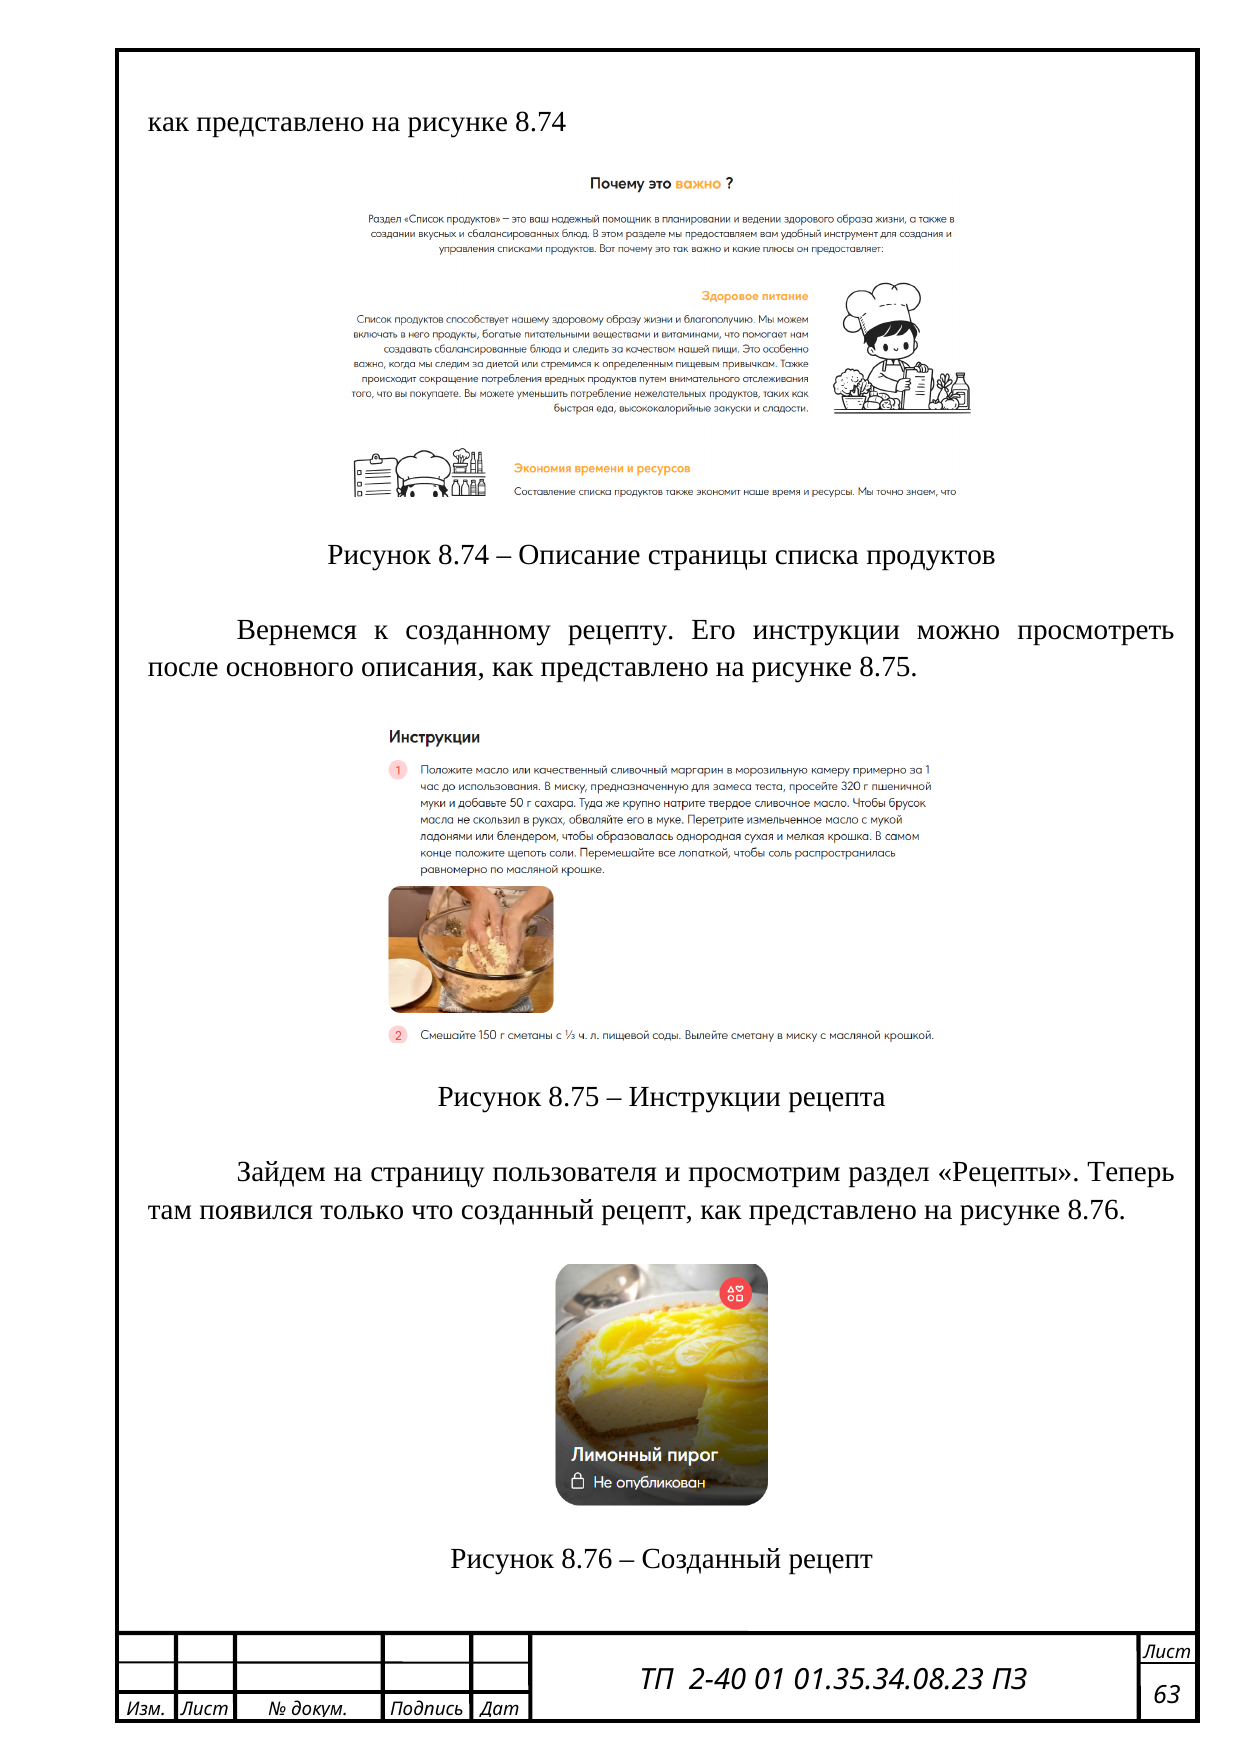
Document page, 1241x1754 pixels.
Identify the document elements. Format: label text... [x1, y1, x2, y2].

text Вернемся к созданному рецепту. Его инструкции можно просмотреть после основного описания, как представлено на рисунке 8.75. [148, 609, 1175, 684]
picture [369, 721, 954, 1043]
picture [339, 176, 984, 497]
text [148, 102, 1175, 139]
text Рисунок 8.75 – Инструкции рецепта [148, 1077, 1175, 1114]
picture [543, 1264, 779, 1506]
text Зайдем на страницу пользователя и просмотрим раздел «Рецепты». Теперь там появился только что созданный рецепт, как представлено на рисунке 8.76. [148, 1152, 1175, 1227]
text Рисунок 8.76 – Созданный рецепт [148, 1539, 1175, 1576]
text Рисунок 8.74 – Описание страницы списка продуктов [148, 534, 1175, 572]
